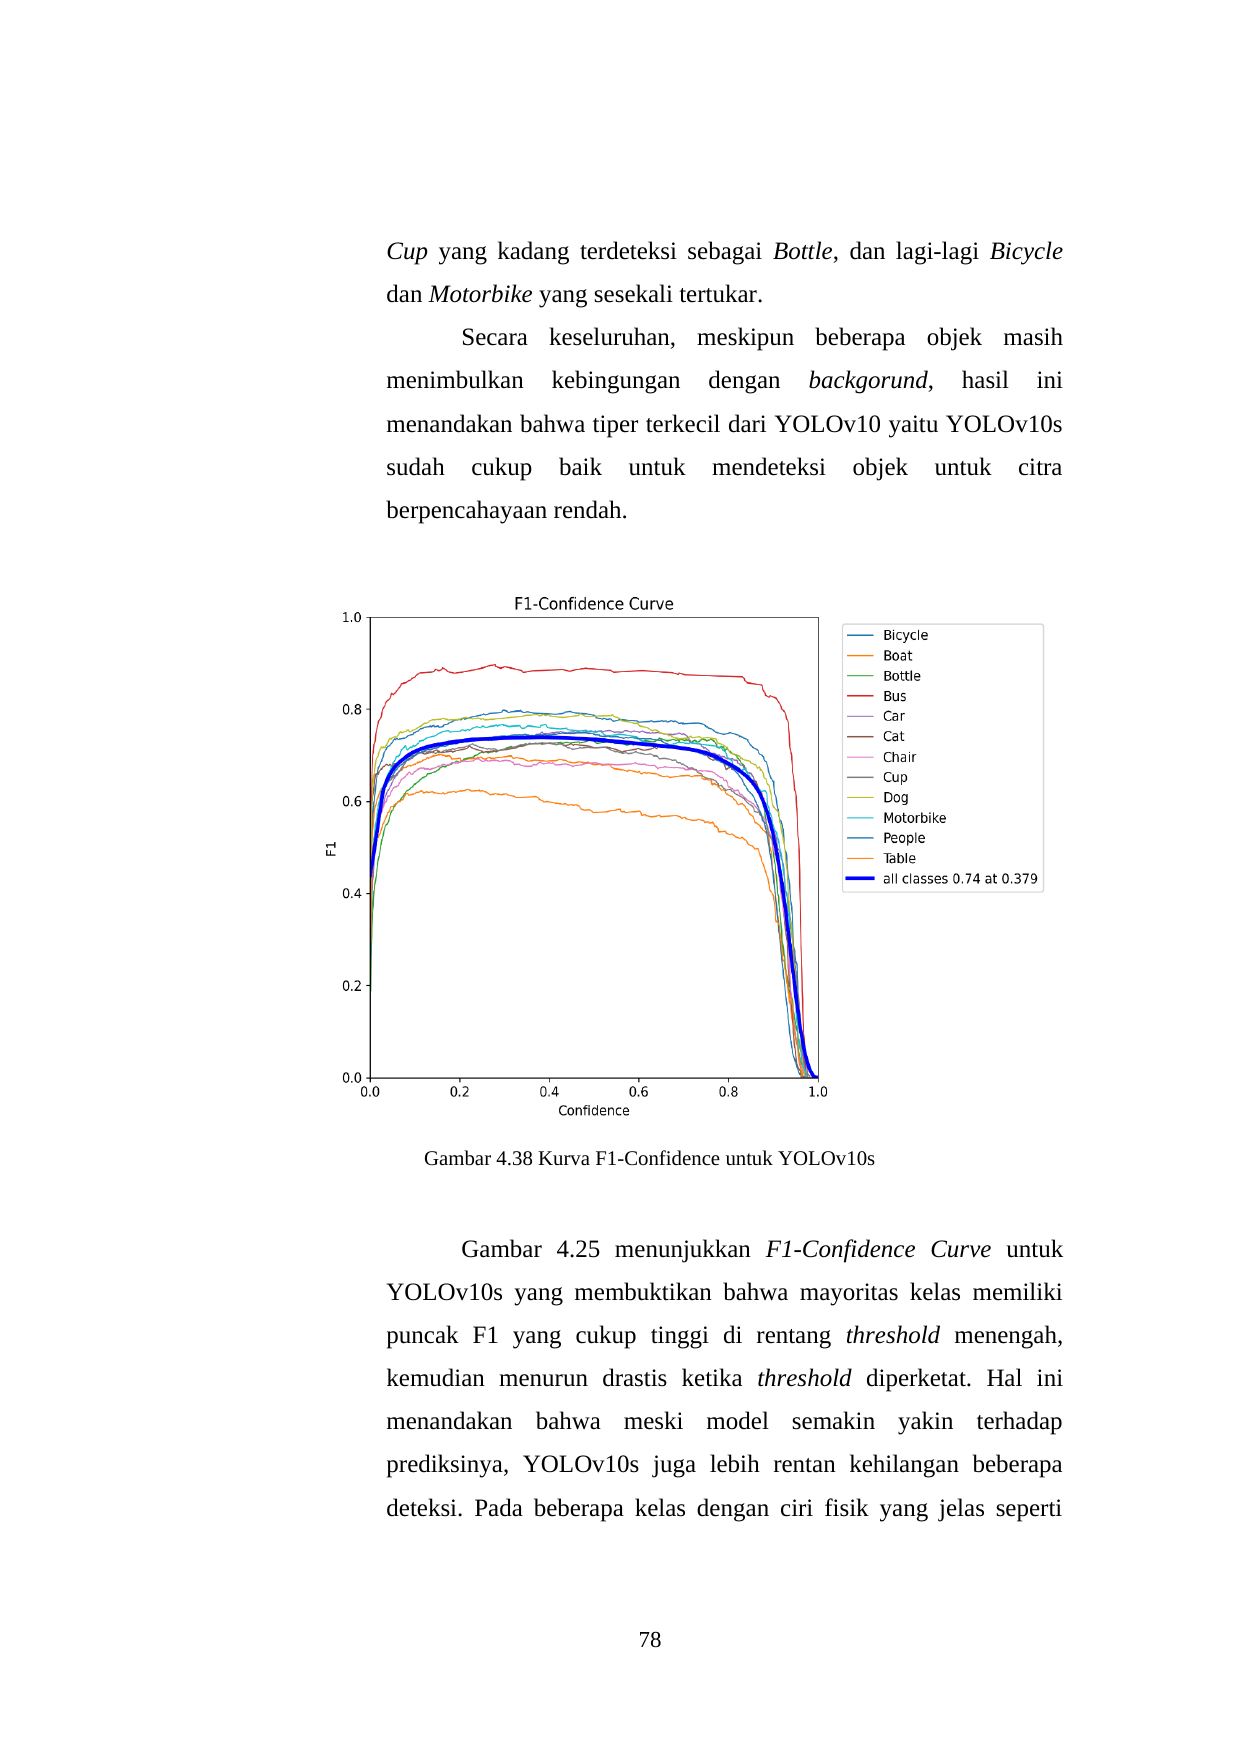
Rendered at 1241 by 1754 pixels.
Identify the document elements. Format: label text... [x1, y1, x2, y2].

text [386, 1234, 1063, 1521]
picture [311, 581, 1062, 1133]
text Secara keseluruhan, meskipun beberapa objek masih menimbulkan kebingungan dengan backgorund, hasil ini menandakan bahwa tiper terkecil dari YOLOv10 yaitu YOLOv10s sudah cukup baik untuk mendeteksi objek untuk citra berpencahayaan rendah. [386, 322, 1063, 524]
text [386, 236, 1063, 308]
